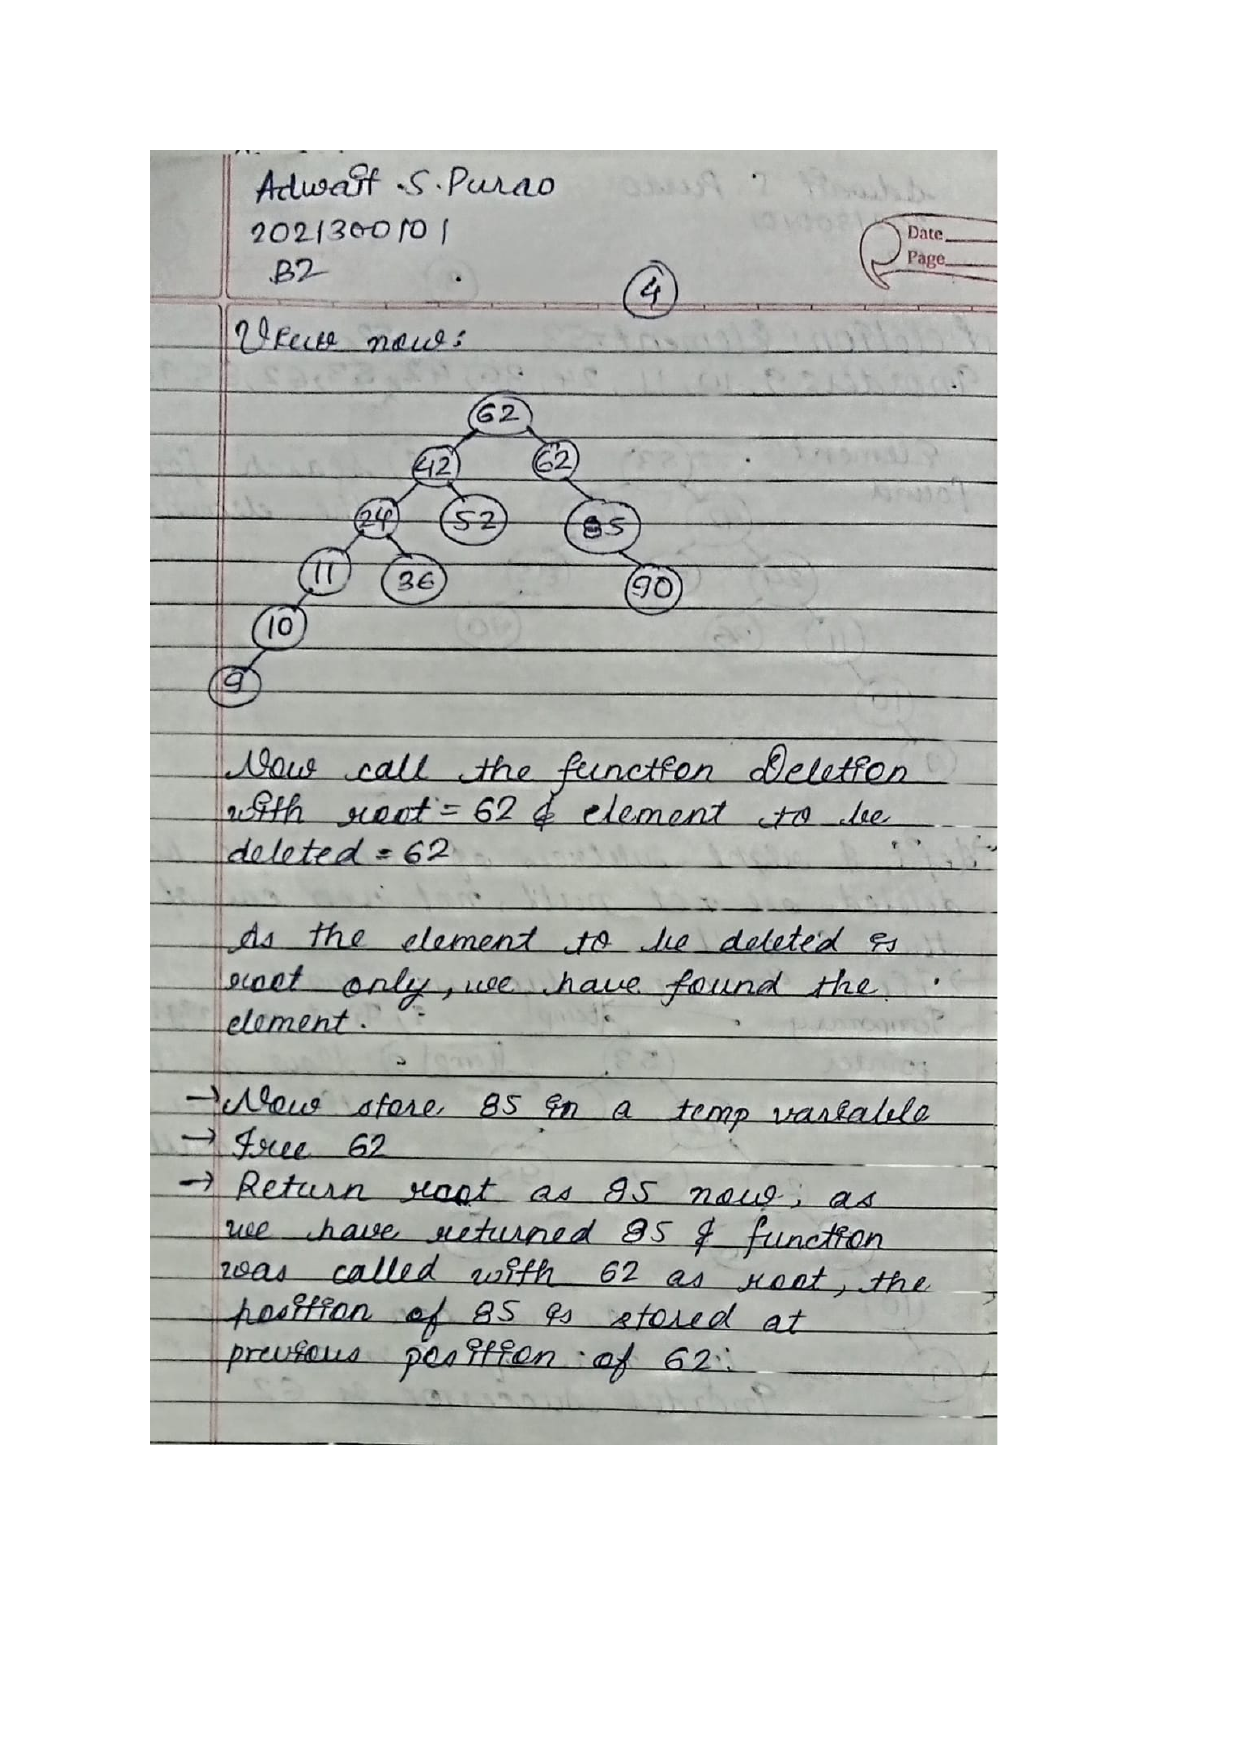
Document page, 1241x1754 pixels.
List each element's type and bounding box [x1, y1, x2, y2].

picture [150, 150, 998, 1445]
